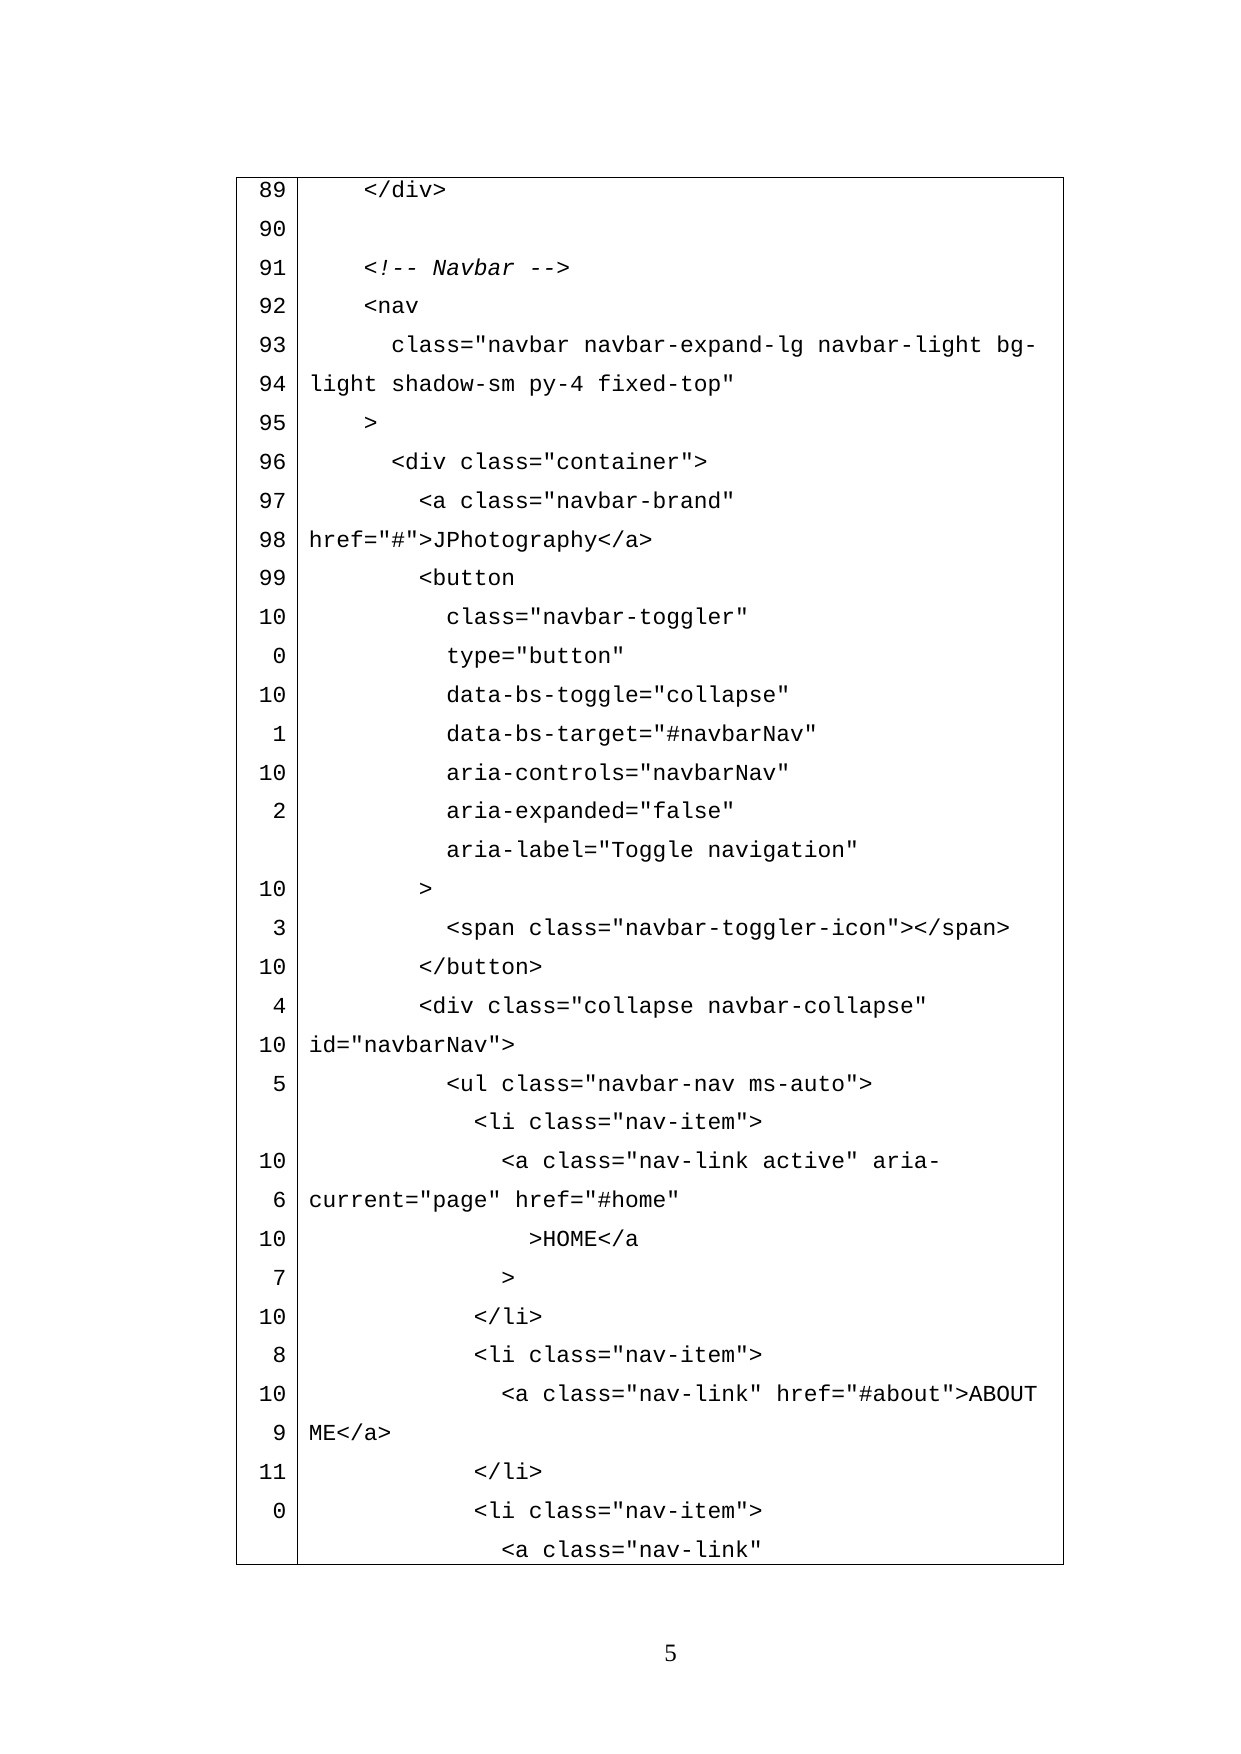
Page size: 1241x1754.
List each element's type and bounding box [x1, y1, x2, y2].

table_header [237, 178, 297, 1564]
table_header [298, 178, 1063, 1564]
